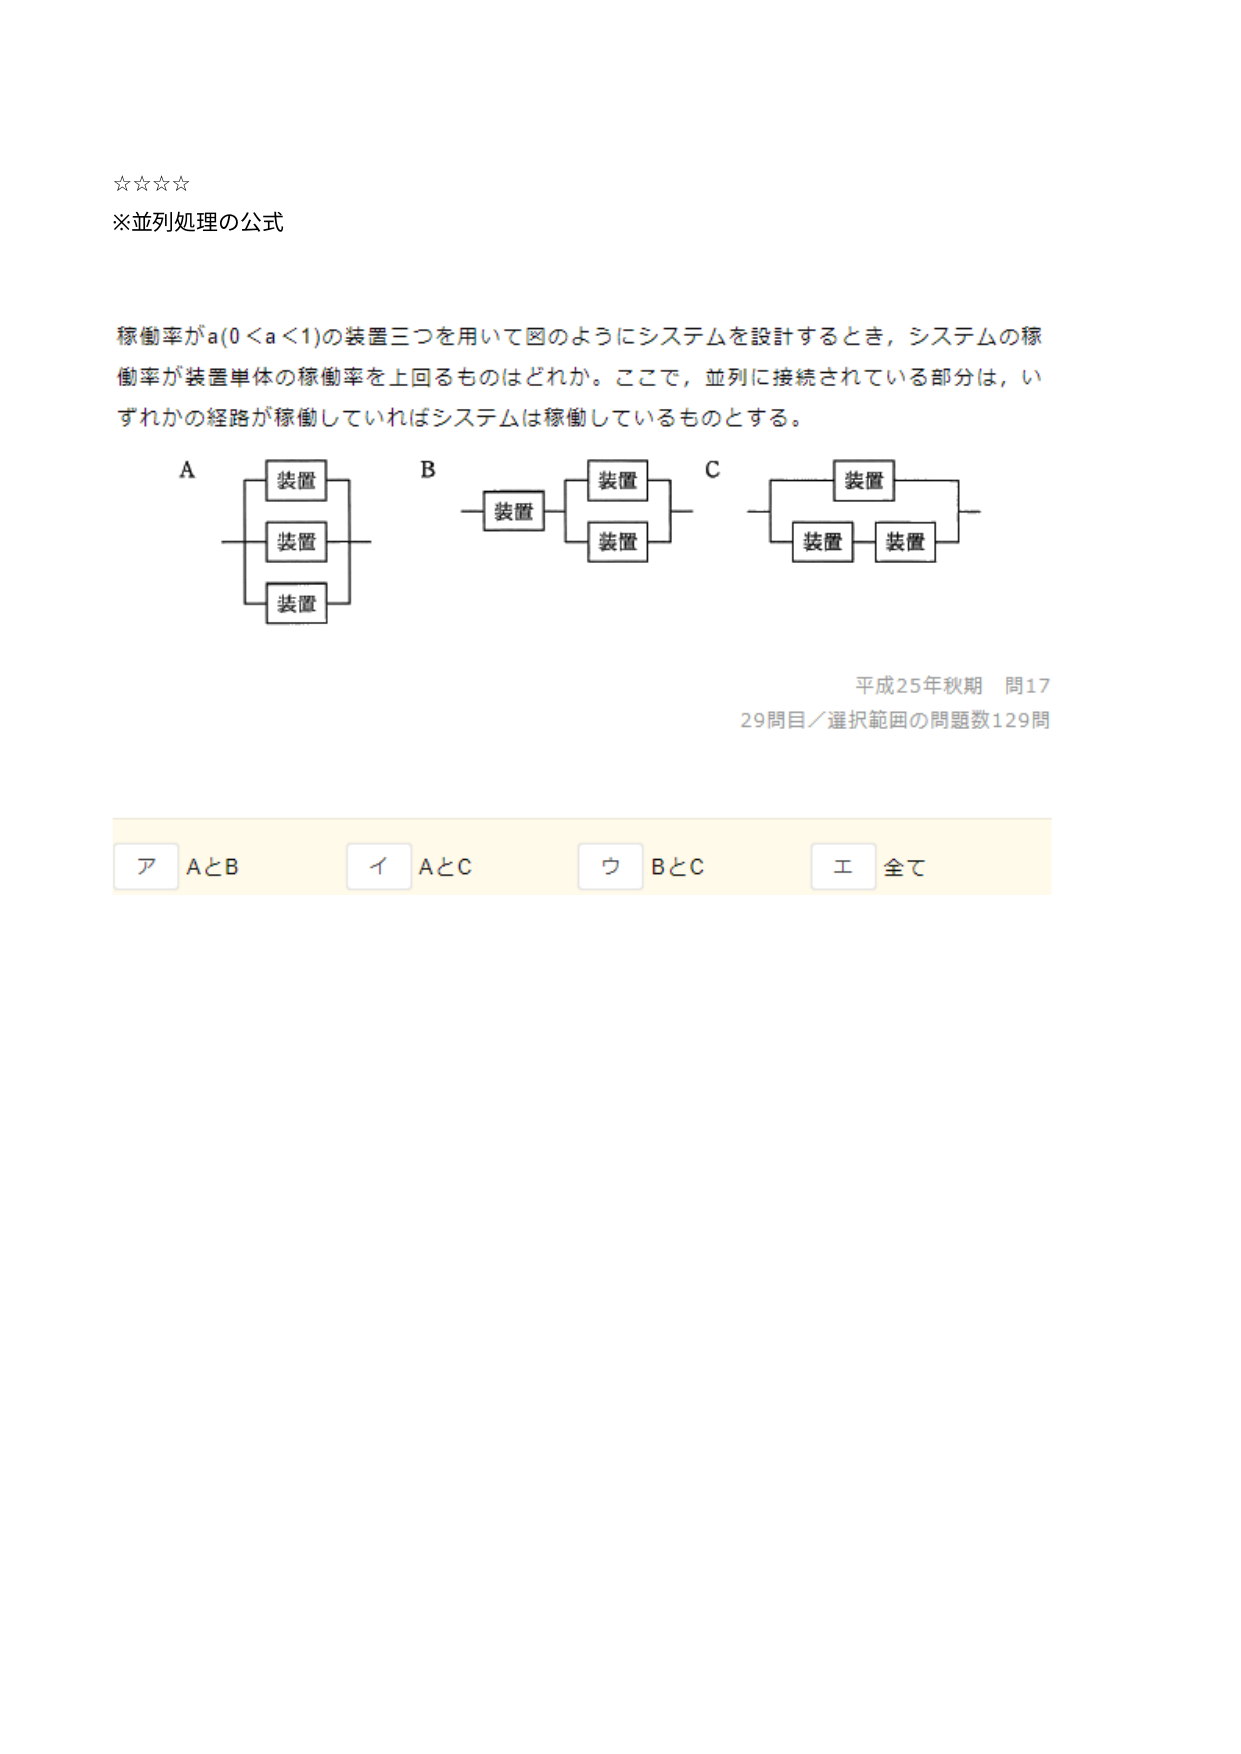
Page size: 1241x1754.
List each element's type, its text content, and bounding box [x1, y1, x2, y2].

text ※並列処理の公式 [112, 202, 1128, 239]
text ☆☆☆☆ [112, 164, 1128, 202]
picture [112, 314, 1052, 895]
